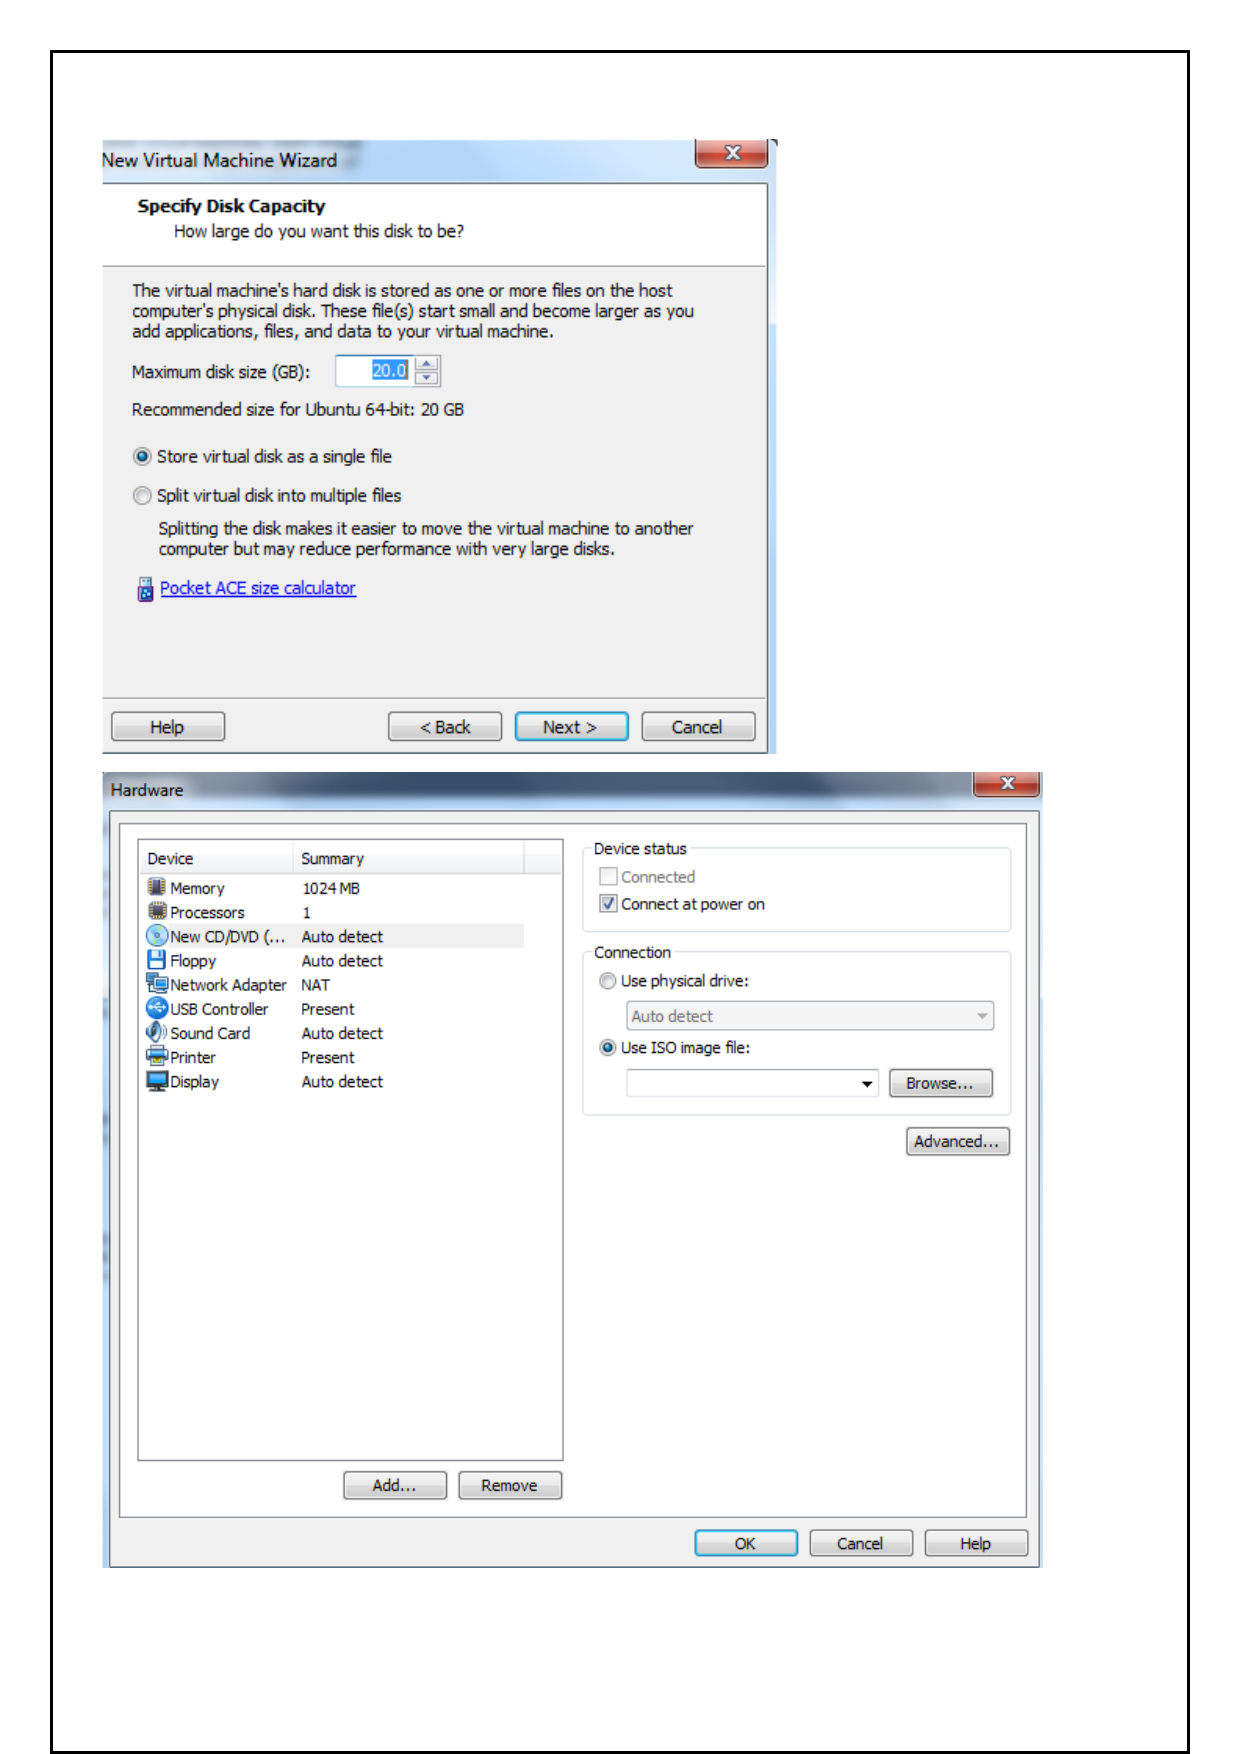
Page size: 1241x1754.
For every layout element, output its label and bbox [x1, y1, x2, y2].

picture [102, 139, 778, 754]
picture [102, 772, 1043, 1568]
